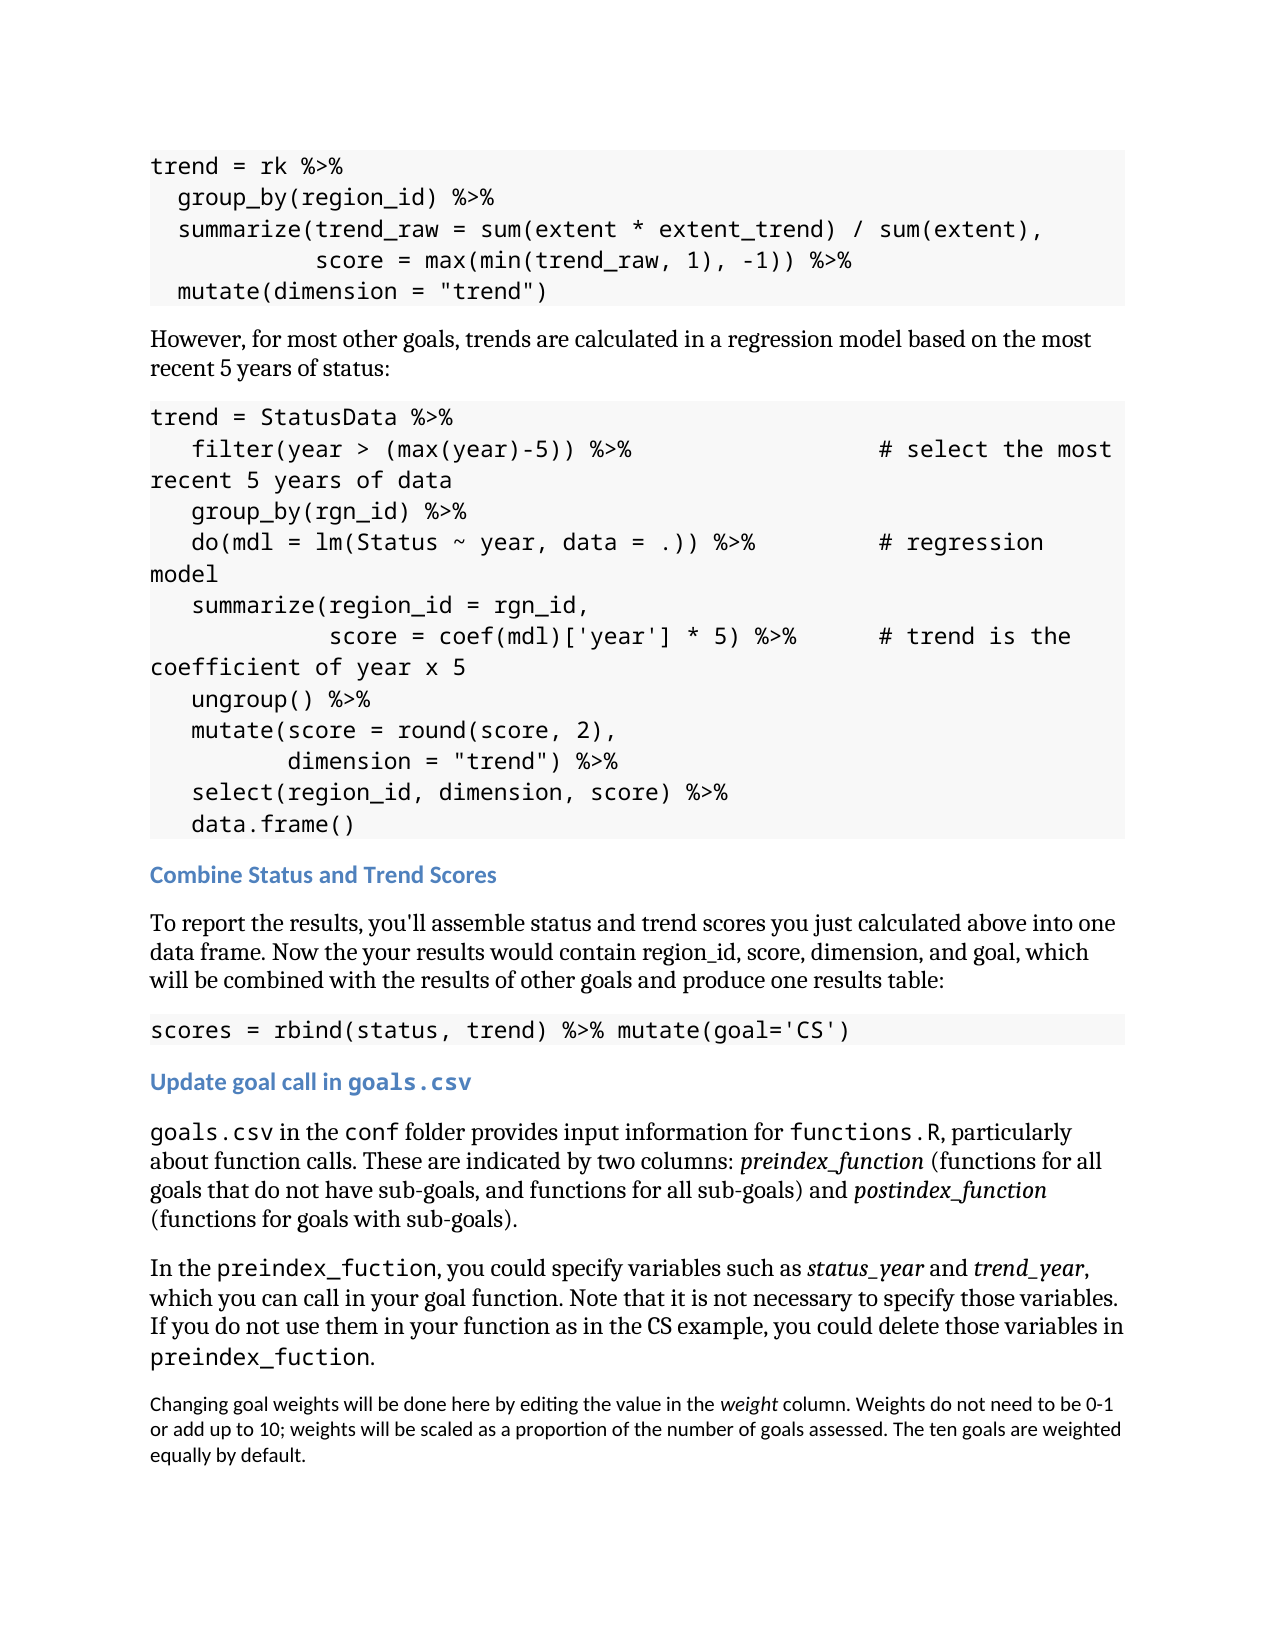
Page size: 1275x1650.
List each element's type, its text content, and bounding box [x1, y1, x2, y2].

text trend = StatusData %>% filter(year > (max(year)-5)) %>% # select the most recent 5 years of data group_by(rgn_id) %>% do(mdl = lm(Status ~ year, data = .)) %>% # regression model summarize(region_id = rgn_id, score = coef(mdl)['year'] * 5) %>% # trend is the coefficient of year x 5 ungroup() %>% mutate(score = round(score, 2), dimension = "trend") %>% select(region_id, dimension, score) %>% data.frame() [150, 401, 1125, 839]
text trend = rk %>% group_by(region_id) %>% summarize(trend_raw = sum(extent * extent_trend) / sum(extent), score = max(min(trend_raw, 1), -1)) %>% mutate(dimension = "trend") [150, 150, 1125, 306]
subtitle Combine Status and Trend Scores [150, 859, 1125, 890]
text To report the results, you'll assemble status and trend scores you just calculated above into one data frame. Now the your results would contain region_id, score, dimension, and goal, which will be combined with the results of other goals and produce one results table: [150, 909, 1125, 995]
subtitle Update goal call in goals.csv [150, 1066, 1125, 1097]
text However, for most other goals, trends are calculated in a regression model based on the most recent 5 years of status: [150, 325, 1125, 382]
text scores = rbind(status, trend) %>% mutate(goal='CS') [150, 1014, 1125, 1045]
text In the preindex_fuction, you could specify variables such as status_year and trend_year, which you can call in your goal function. Note that it is not necessary to specify those variables. If you do not use them in your function as in the CS example, you could delete those variables in preindex_fuction. [150, 1252, 1125, 1372]
text goals.csv in the conf folder provides input information for functions.R, particularly about function calls. These are indicated by two columns: preindex_function (functions for all goals that do not have sub-goals, and functions for all sub-goals) and postindex_function (functions for goals with sub-goals). [150, 1116, 1125, 1233]
text Changing goal weights will be done here by editing the value in the weight column. Weights do not need to be 0-1 or add up to 10; weights will be scaled as a proportion of the number of goals assessed. The ten goals are weighted equally by default. [150, 1391, 1125, 1467]
